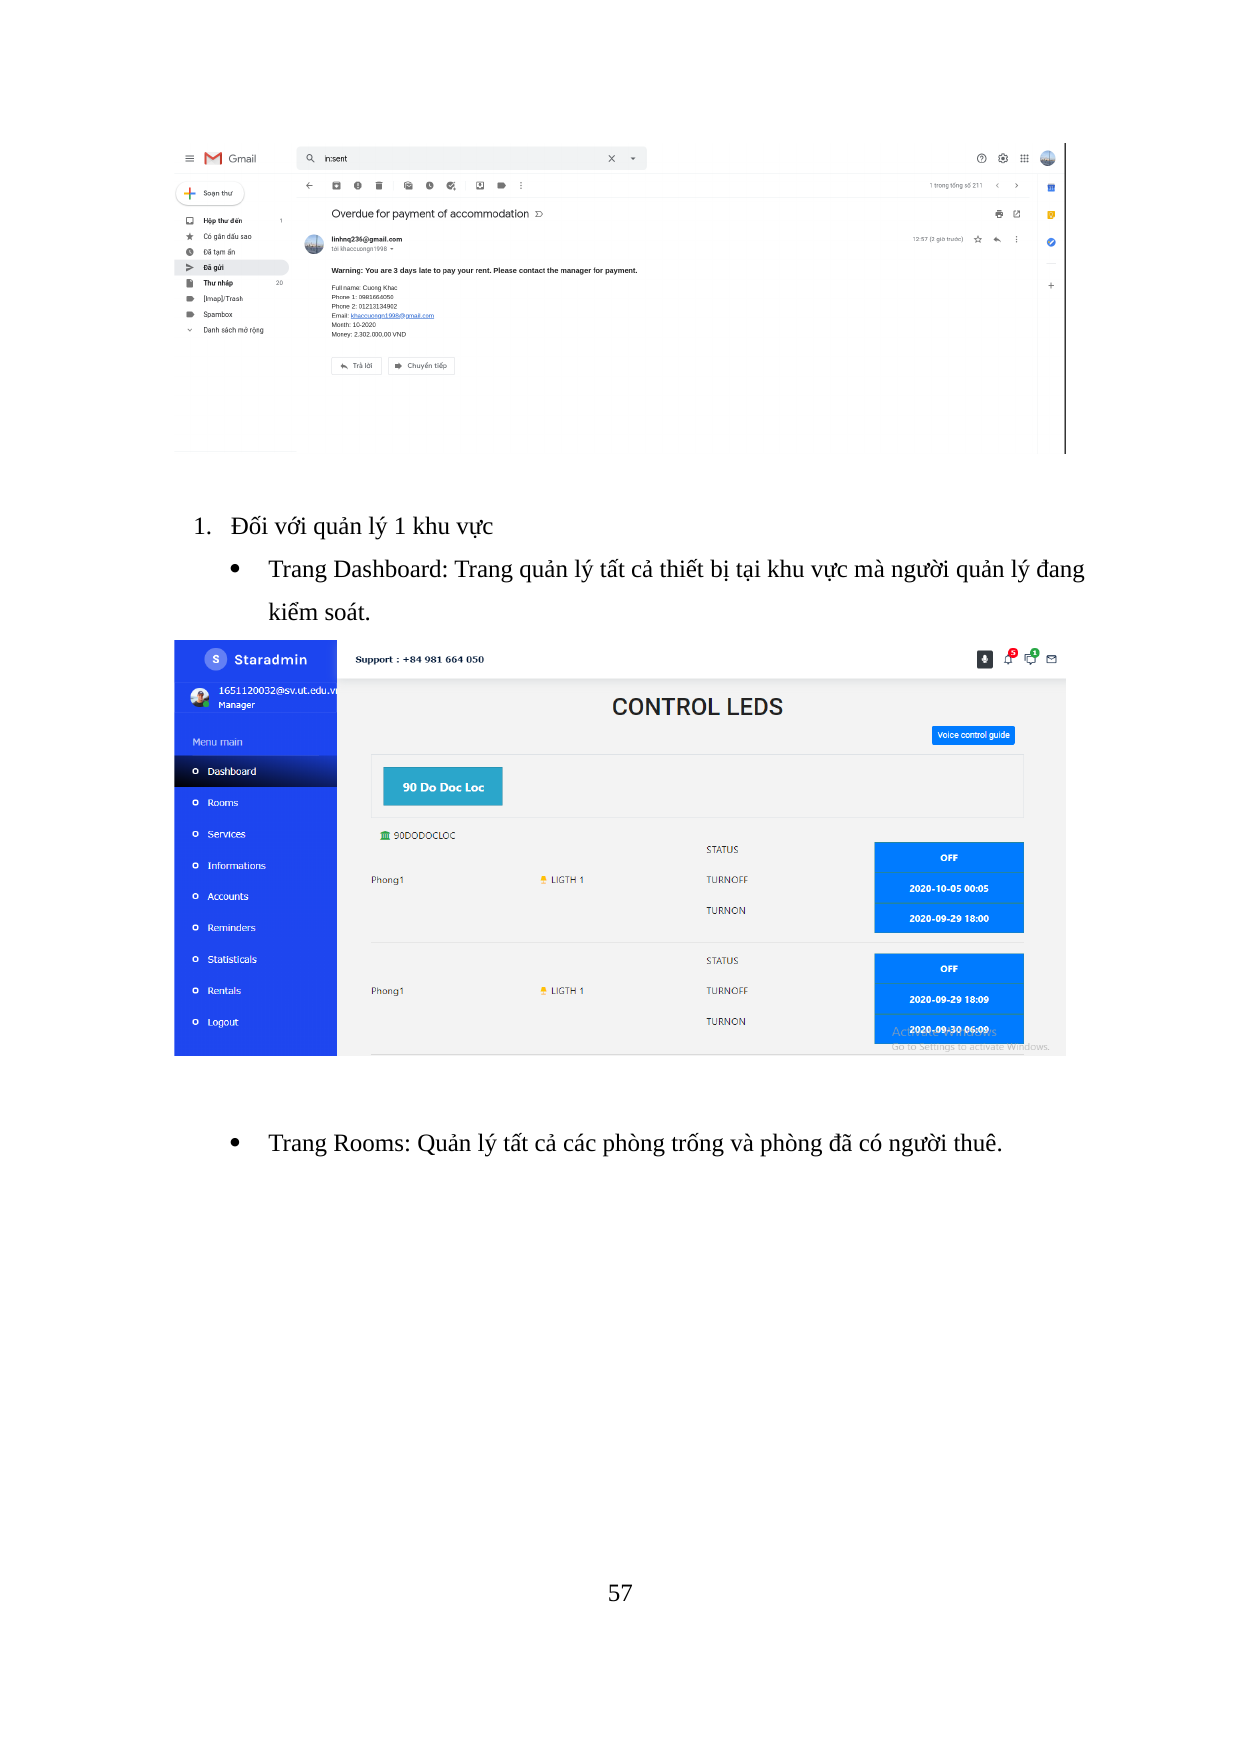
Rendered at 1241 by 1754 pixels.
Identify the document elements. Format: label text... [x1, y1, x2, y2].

list Đối với quản lý 1 khu vực [193, 511, 1122, 540]
picture [174, 143, 1066, 454]
picture [174, 640, 1066, 1056]
list Trang Dashboard: Trang quản lý tất cả thiết bị tại khu vực mà người quản lý đang kiểm soát. [231, 554, 1122, 626]
list Trang Rooms: Quản lý tất cả các phòng trống và phòng đã có người thuê. [231, 1128, 1122, 1157]
